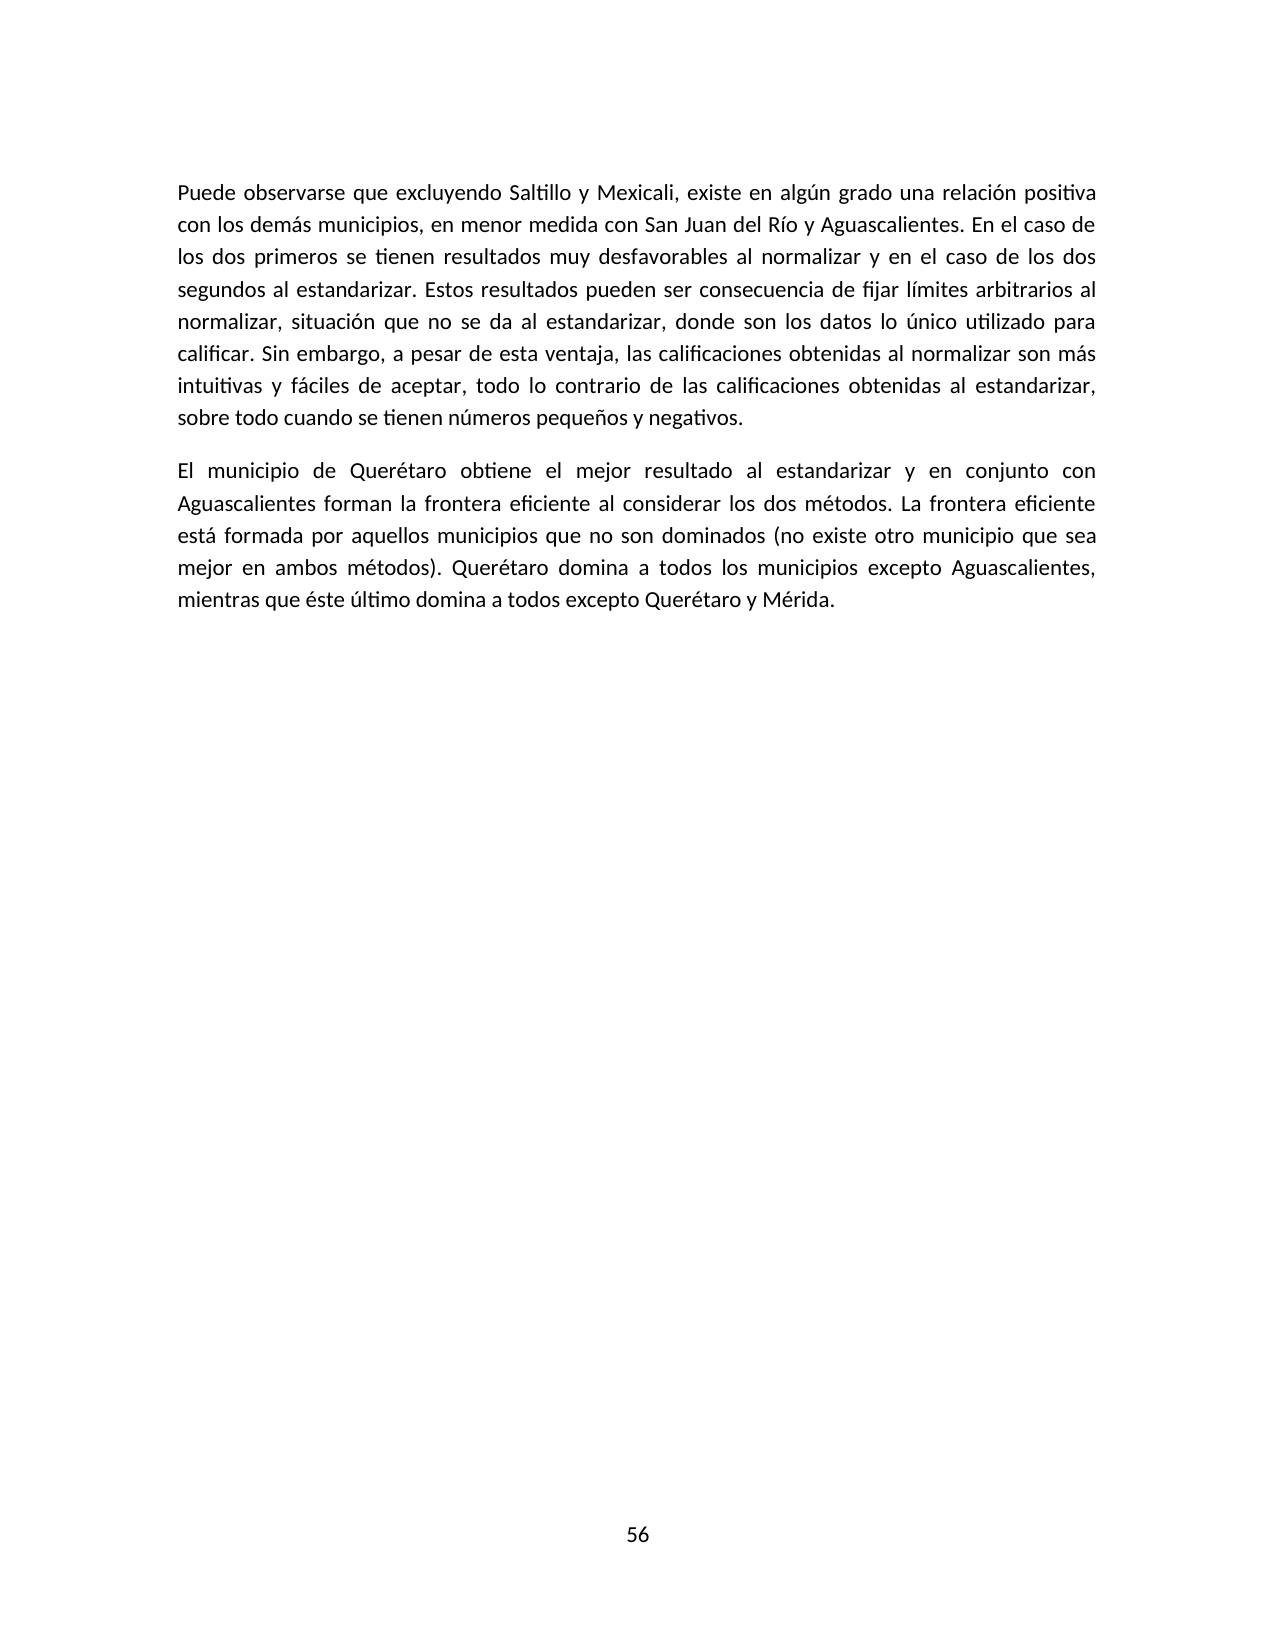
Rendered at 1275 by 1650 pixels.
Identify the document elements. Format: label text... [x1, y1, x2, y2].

text Puede observarse que excluyendo Saltillo y Mexicali, existe en algún grado una relación positiva con los demás municipios, en menor medida con San Juan del Río y Aguascalientes. En el caso de los dos primeros se tienen resultados muy desfavorables al normalizar y en el caso de los dos segundos al estandarizar. Estos resultados pueden ser consecuencia de fijar límites arbitrarios al normalizar, situación que no se da al estandarizar, donde son los datos lo único utilizado para calificar. Sin embargo, a pesar de esta ventaja, las calificaciones obtenidas al normalizar son más intuitivas y fáciles de aceptar, todo lo contrario de las calificaciones obtenidas al estandarizar, sobre todo cuando se tienen números pequeños y negativos. [177, 178, 1098, 431]
text El municipio de Querétaro obtiene el mejor resultado al estandarizar y en conjunto con Aguascalientes forman la frontera eficiente al considerar los dos métodos. La frontera eficiente está formada por aquellos municipios que no son dominados (no existe otro municipio que sea mejor en ambos métodos). Querétaro domina a todos los municipios excepto Aguascalientes, mientras que éste último domina a todos excepto Querétaro y Mérida. [177, 456, 1098, 613]
